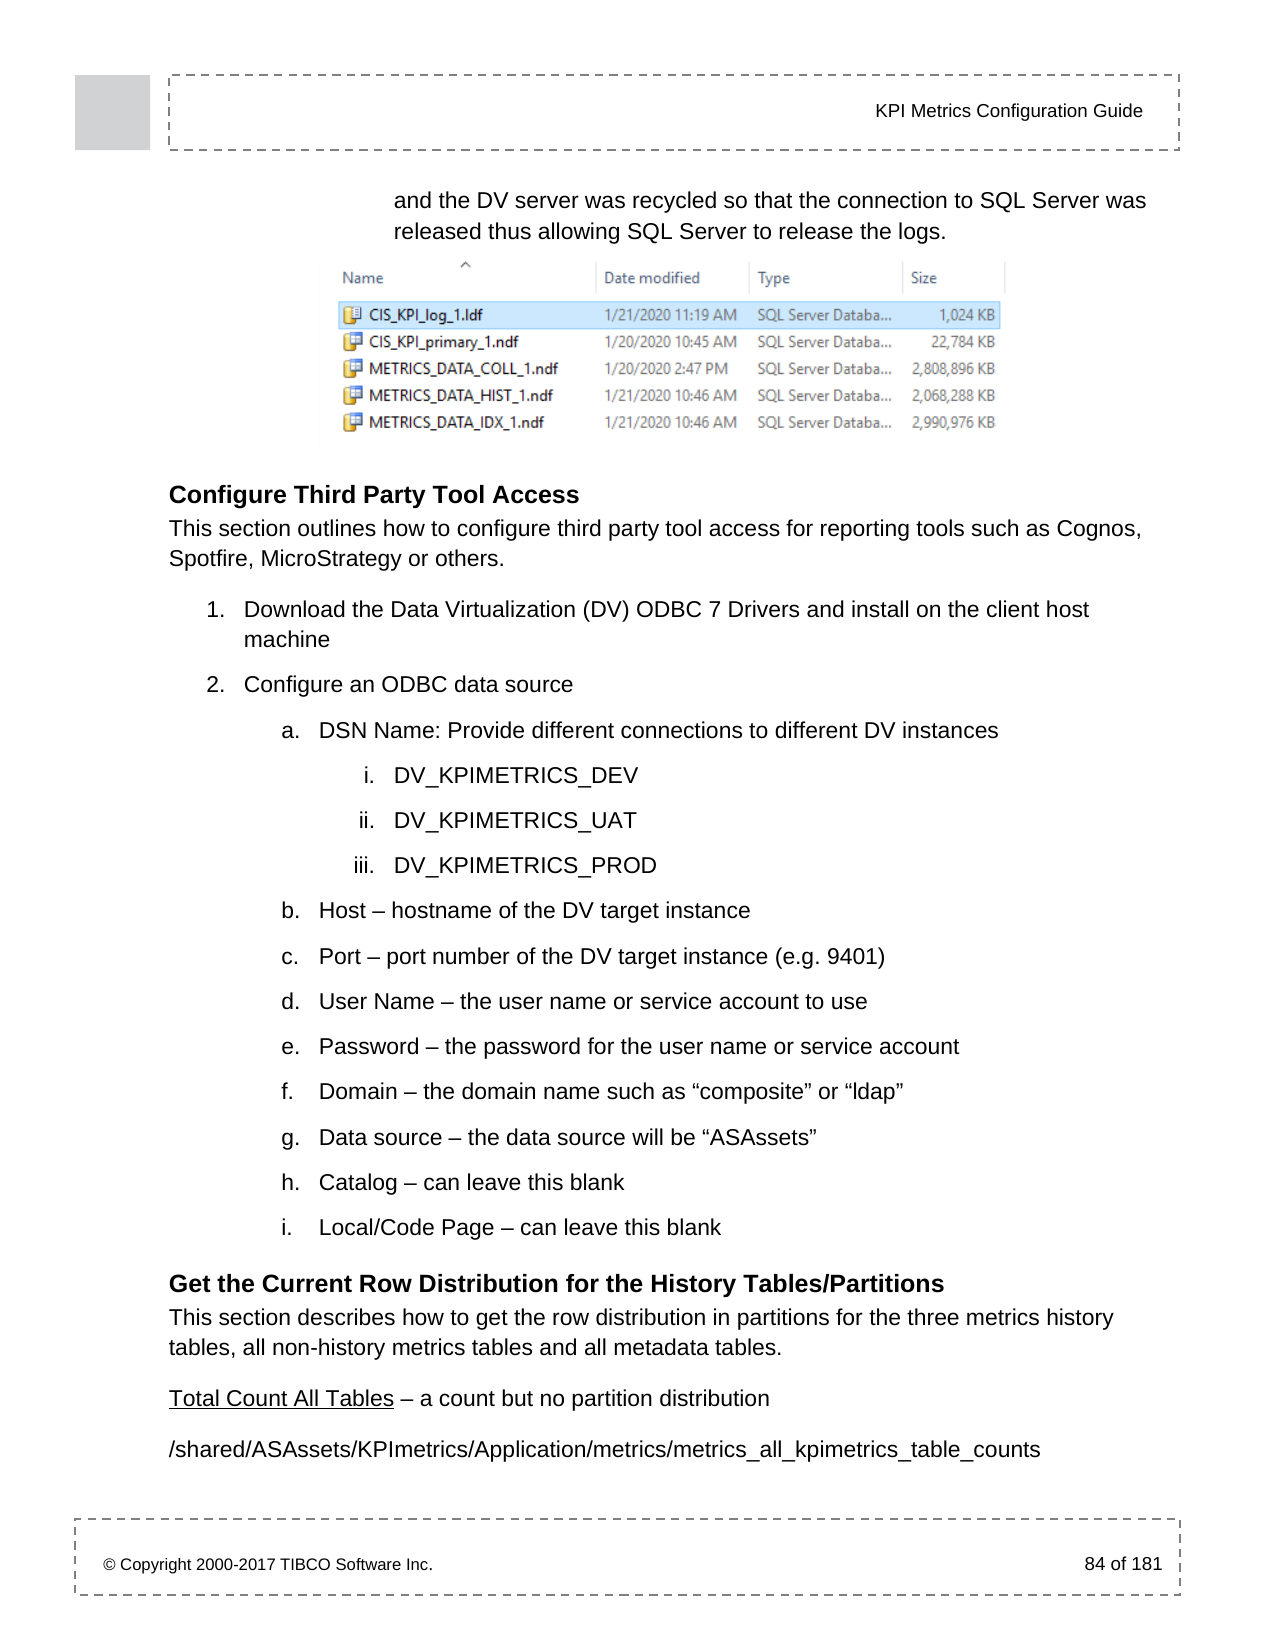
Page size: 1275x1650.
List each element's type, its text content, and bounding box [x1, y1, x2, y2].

list DV_KPIMETRICS_DEV [375, 762, 1161, 788]
list Port – port number of the DV target instance (e.g. 9401) [281, 943, 1161, 969]
list Host – hostname of the DV target instance [281, 897, 1161, 924]
subtitle Configure Third Party Tool Access [169, 480, 1162, 508]
list Domain – the domain name such as “composite” or “ldap” [281, 1078, 1161, 1104]
list DV_KPIMETRICS_UAT [375, 807, 1161, 833]
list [375, 187, 1161, 244]
list DV_KPIMETRICS_PROD [375, 852, 1161, 878]
list DSN Name: Provide different connections to different DV instances [281, 717, 1161, 743]
picture [318, 254, 1012, 451]
list Data source – the data source will be “ASAssets” [281, 1123, 1161, 1150]
text This section describes how to get the row distribution in partitions for the three metrics history tables, all non-history metrics tables and all metadata tables. [169, 1304, 1161, 1361]
text Total Count All Tables – a count but no partition distribution [169, 1385, 1161, 1412]
list Local/Code Page – can leave this blank [281, 1214, 1161, 1240]
list User Name – the user name or service account to use [281, 988, 1161, 1014]
text This section outlines how to configure third party tool access for reporting tools such as Cognos, Spotfire, MicroStrategy or others. [169, 515, 1161, 571]
list Password – the password for the user name or service account [281, 1033, 1161, 1059]
subtitle Get the Current Row Distribution for the History Tables/Partitions [169, 1269, 1162, 1298]
list Catalog – can leave this blank [281, 1169, 1161, 1195]
text /shared/ASAssets/KPImetrics/Application/metrics/metrics_all_kpimetrics_table_counts [169, 1436, 1161, 1463]
list Download the Data Virtualization (DV) ODBC 7 Drivers and install on the client host machine [206, 596, 1161, 652]
list Configure an ODBC data source [206, 671, 1161, 698]
